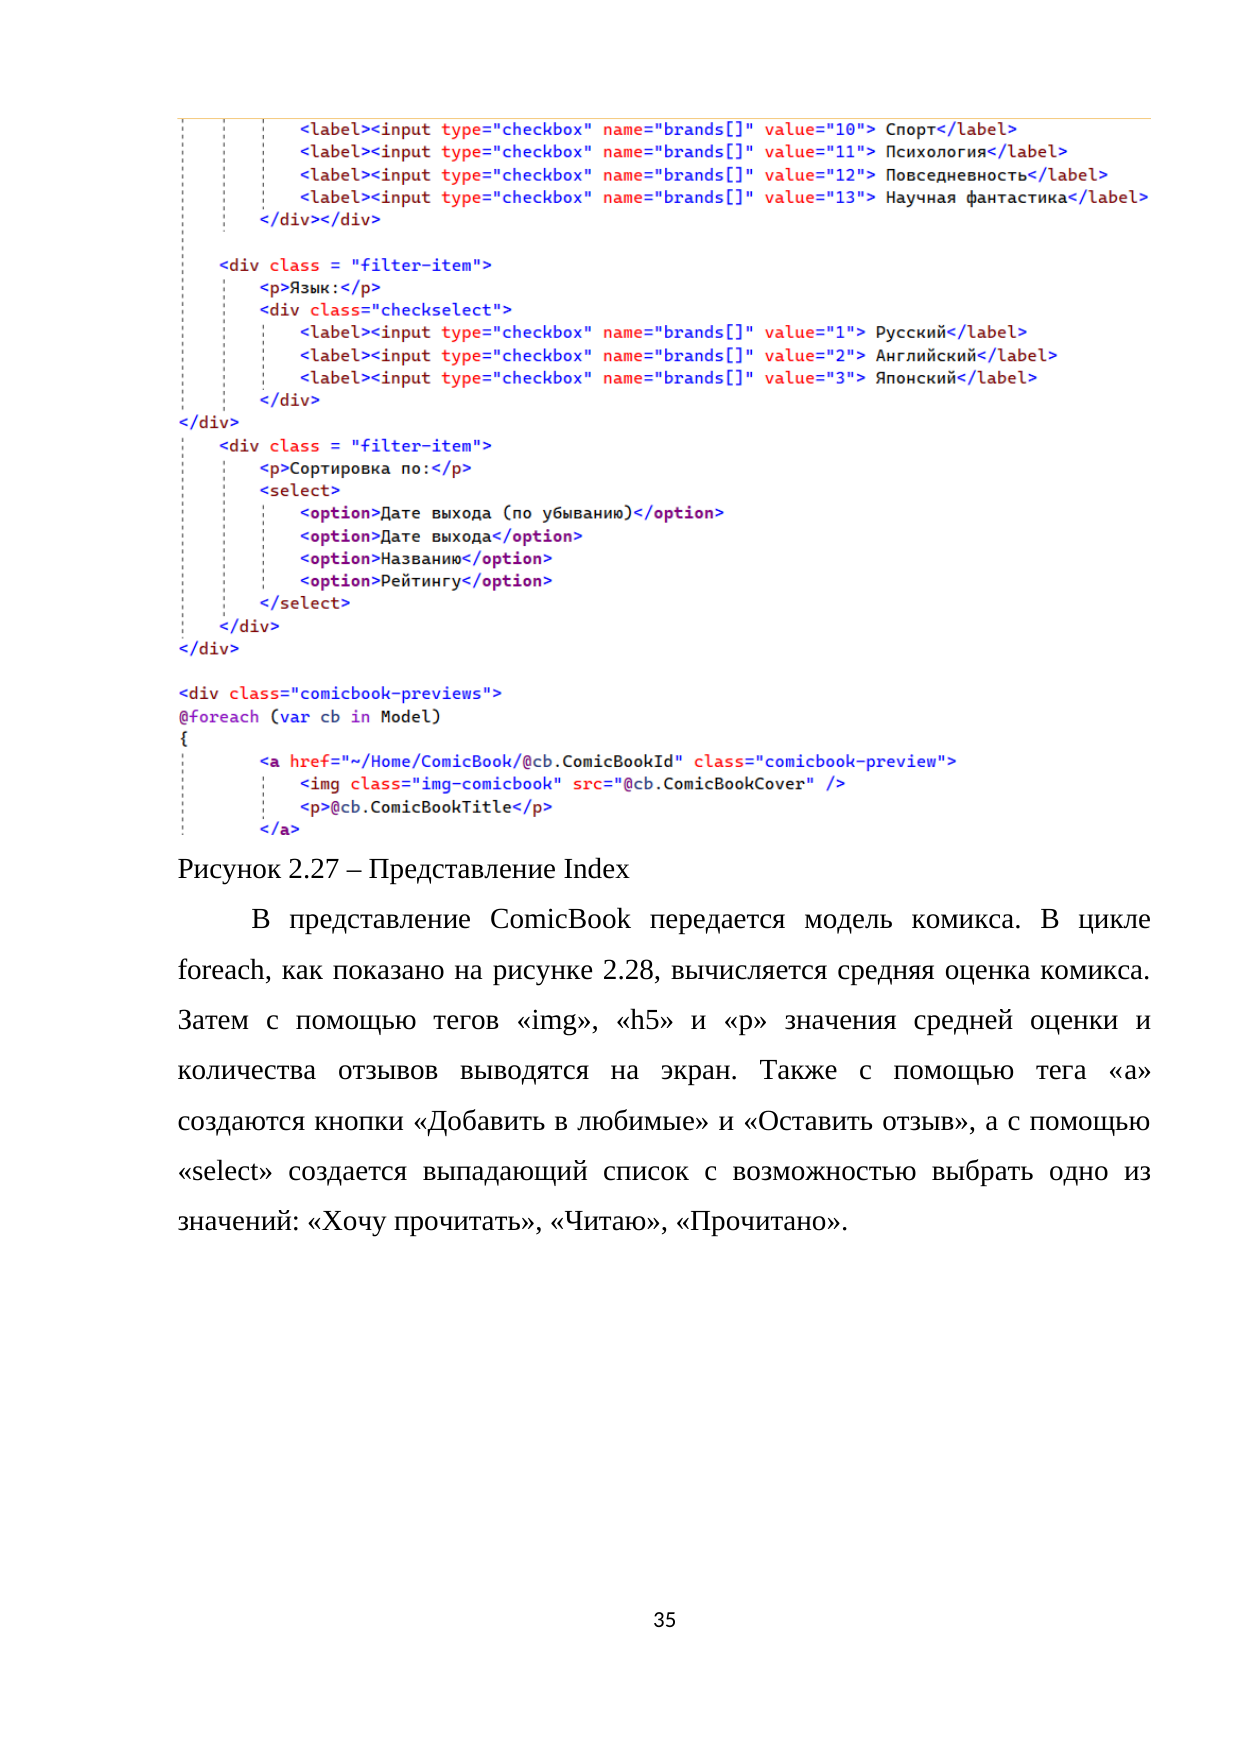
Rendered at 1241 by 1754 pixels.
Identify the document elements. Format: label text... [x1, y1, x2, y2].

picture [177, 118, 1151, 835]
text Рисунок 2.27 – Представление Index [177, 851, 1152, 885]
text В представление ComicBook передается модель комикса. В цикле foreach, как показано на рисунке 2.28, вычисляется средняя оценка комикса. Затем с помощью тегов «img», «h5» и «p» значения средней оценки и количества отзывов выводятся на экран. Также с помощью тега «a» создаются кнопки «Добавить в любимые» и «Оставить отзыв», а с помощью «select» создается выпадающий список с возможностью выбрать одно из значений: «Хочу прочитать», «Читаю», «Прочитано». [177, 901, 1152, 1237]
